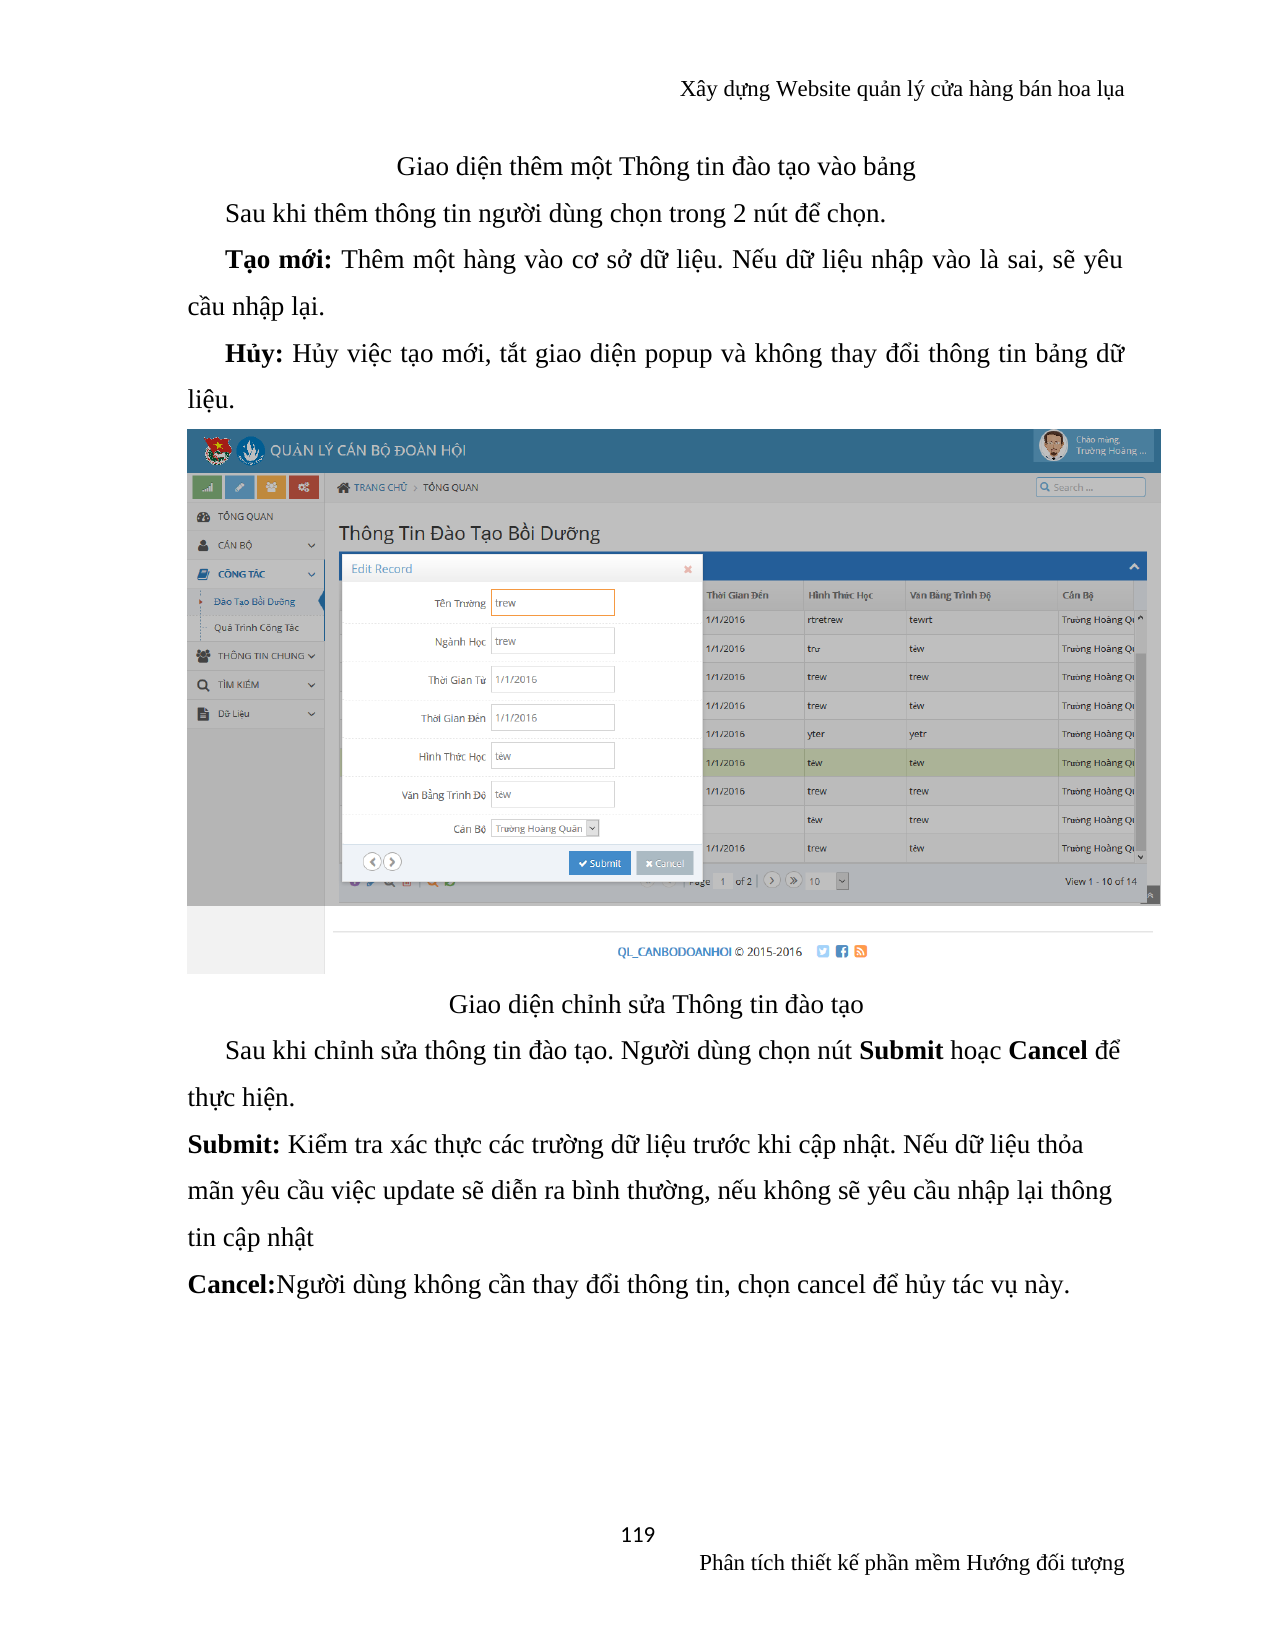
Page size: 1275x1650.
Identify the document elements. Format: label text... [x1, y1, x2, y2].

list Hủy: Hủy việc tạo mới, tắt giao diện popup và không thay đổi thông tin bảng dữ liệu. [187, 337, 1125, 414]
list Cancel:Người dùng không cần thay đổi thông tin, chọn cancel để hủy tác vụ này. [187, 1268, 1125, 1299]
list Sau khi thêm thông tin người dùng chọn trong 2 nút để chọn. [187, 197, 1125, 228]
list Giao diện chỉnh sửa Thông tin đào tạo [187, 988, 1125, 1019]
list Submit: Kiểm tra xác thực các trường dữ liệu trước khi cập nhật. Nếu dữ liệu thỏa mãn yêu cầu việc update sẽ diễn ra bình thường, nếu không sẽ yêu cầu nhập lại thông tin cập nhật [187, 1128, 1125, 1252]
picture [187, 429, 1161, 974]
list Giao diện thêm một Thông tin đào tạo vào bảng [187, 150, 1125, 181]
list Tạo mới: Thêm một hàng vào cơ sở dữ liệu. Nếu dữ liệu nhập vào là sai, sẽ yêu cầu nhập lại. [187, 243, 1125, 321]
list Sau khi chỉnh sửa thông tin đào tạo. Người dùng chọn nút Submit hoạc Cancel để thực hiện. [187, 1034, 1125, 1112]
